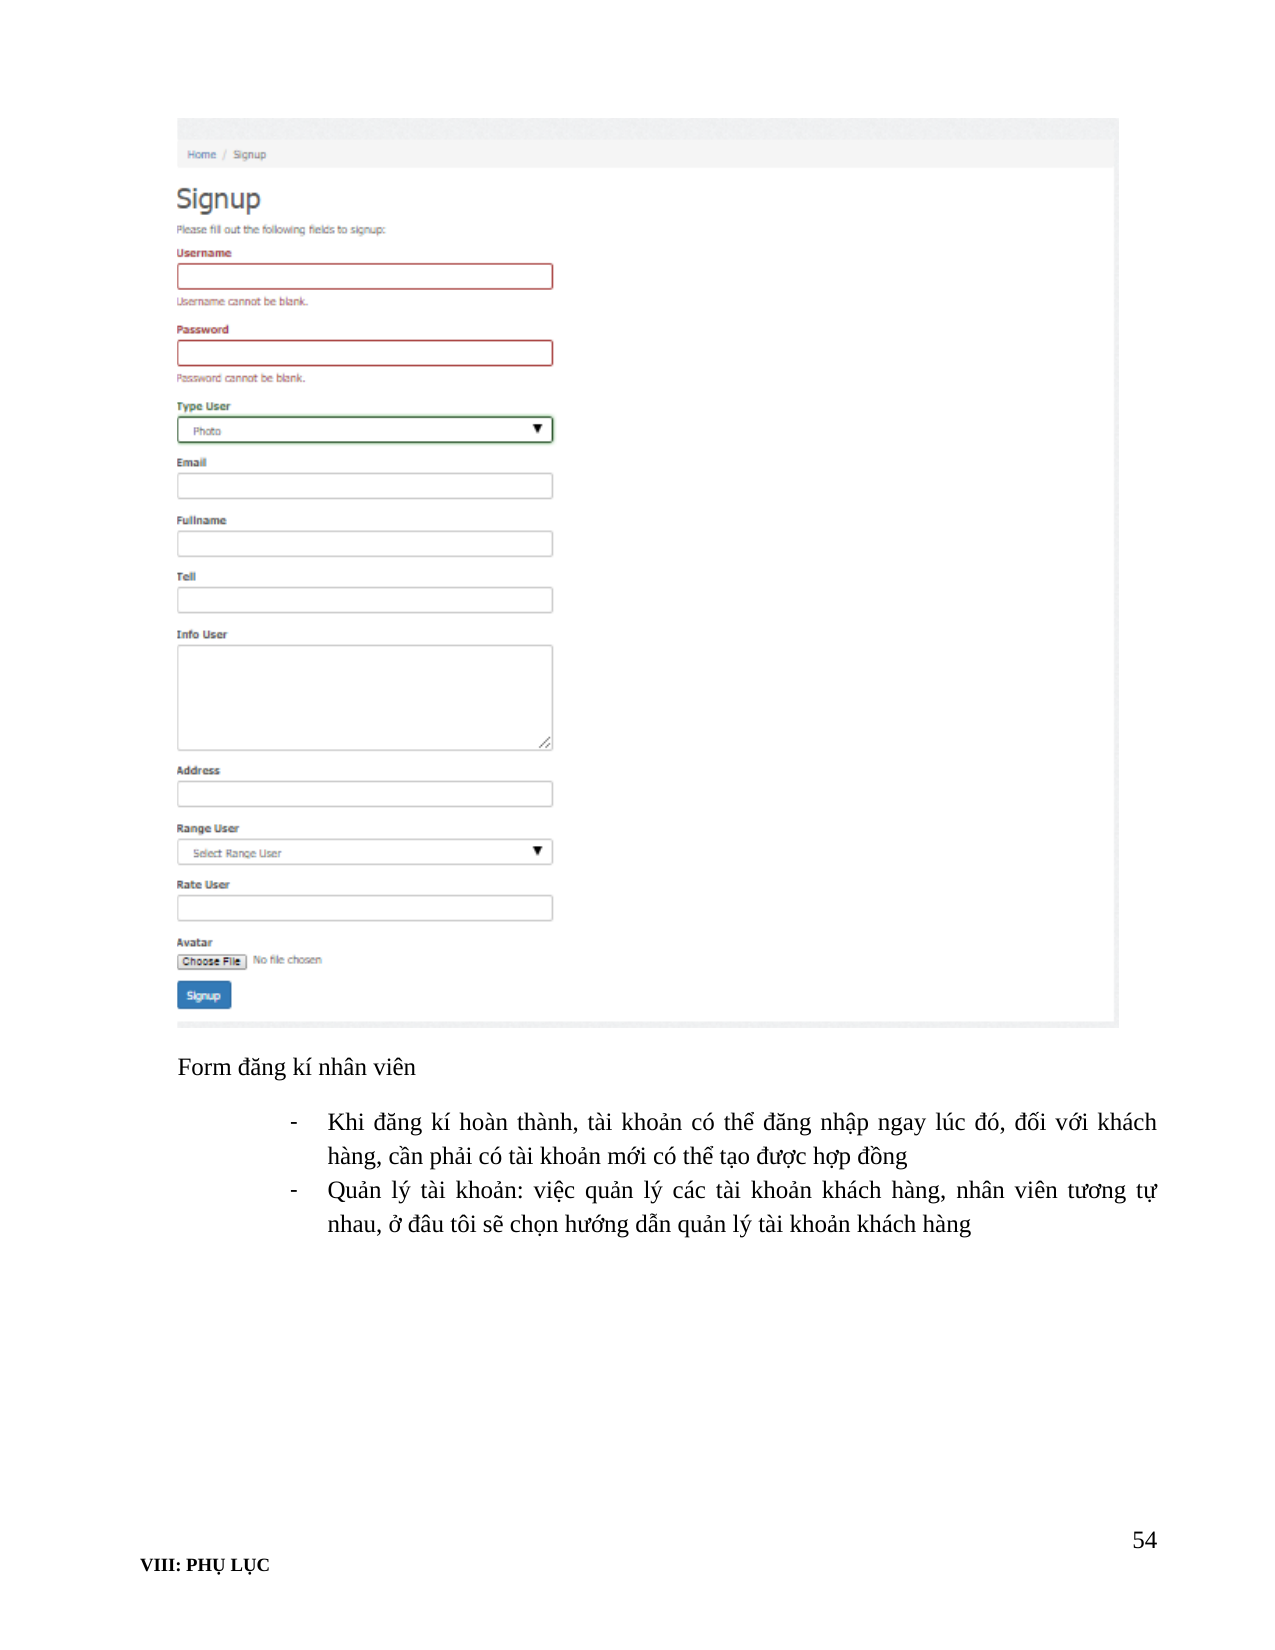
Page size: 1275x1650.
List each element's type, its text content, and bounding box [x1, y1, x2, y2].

list Quản lý tài khoản: việc quản lý các tài khoản khách hàng, nhân viên tương tự nhau, ở đâu tôi sẽ chọn hướng dẫn quản lý tài khoản khách hàng [290, 1174, 1157, 1238]
picture [177, 118, 1119, 1028]
text Form đăng kí nhân viên [177, 1052, 1157, 1081]
list Khi đăng kí hoàn thành, tài khoản có thể đăng nhập ngay lúc đó, đối với khách hàng, cần phải có tài khoản mới có thể tạo được hợp đồng [290, 1106, 1157, 1170]
